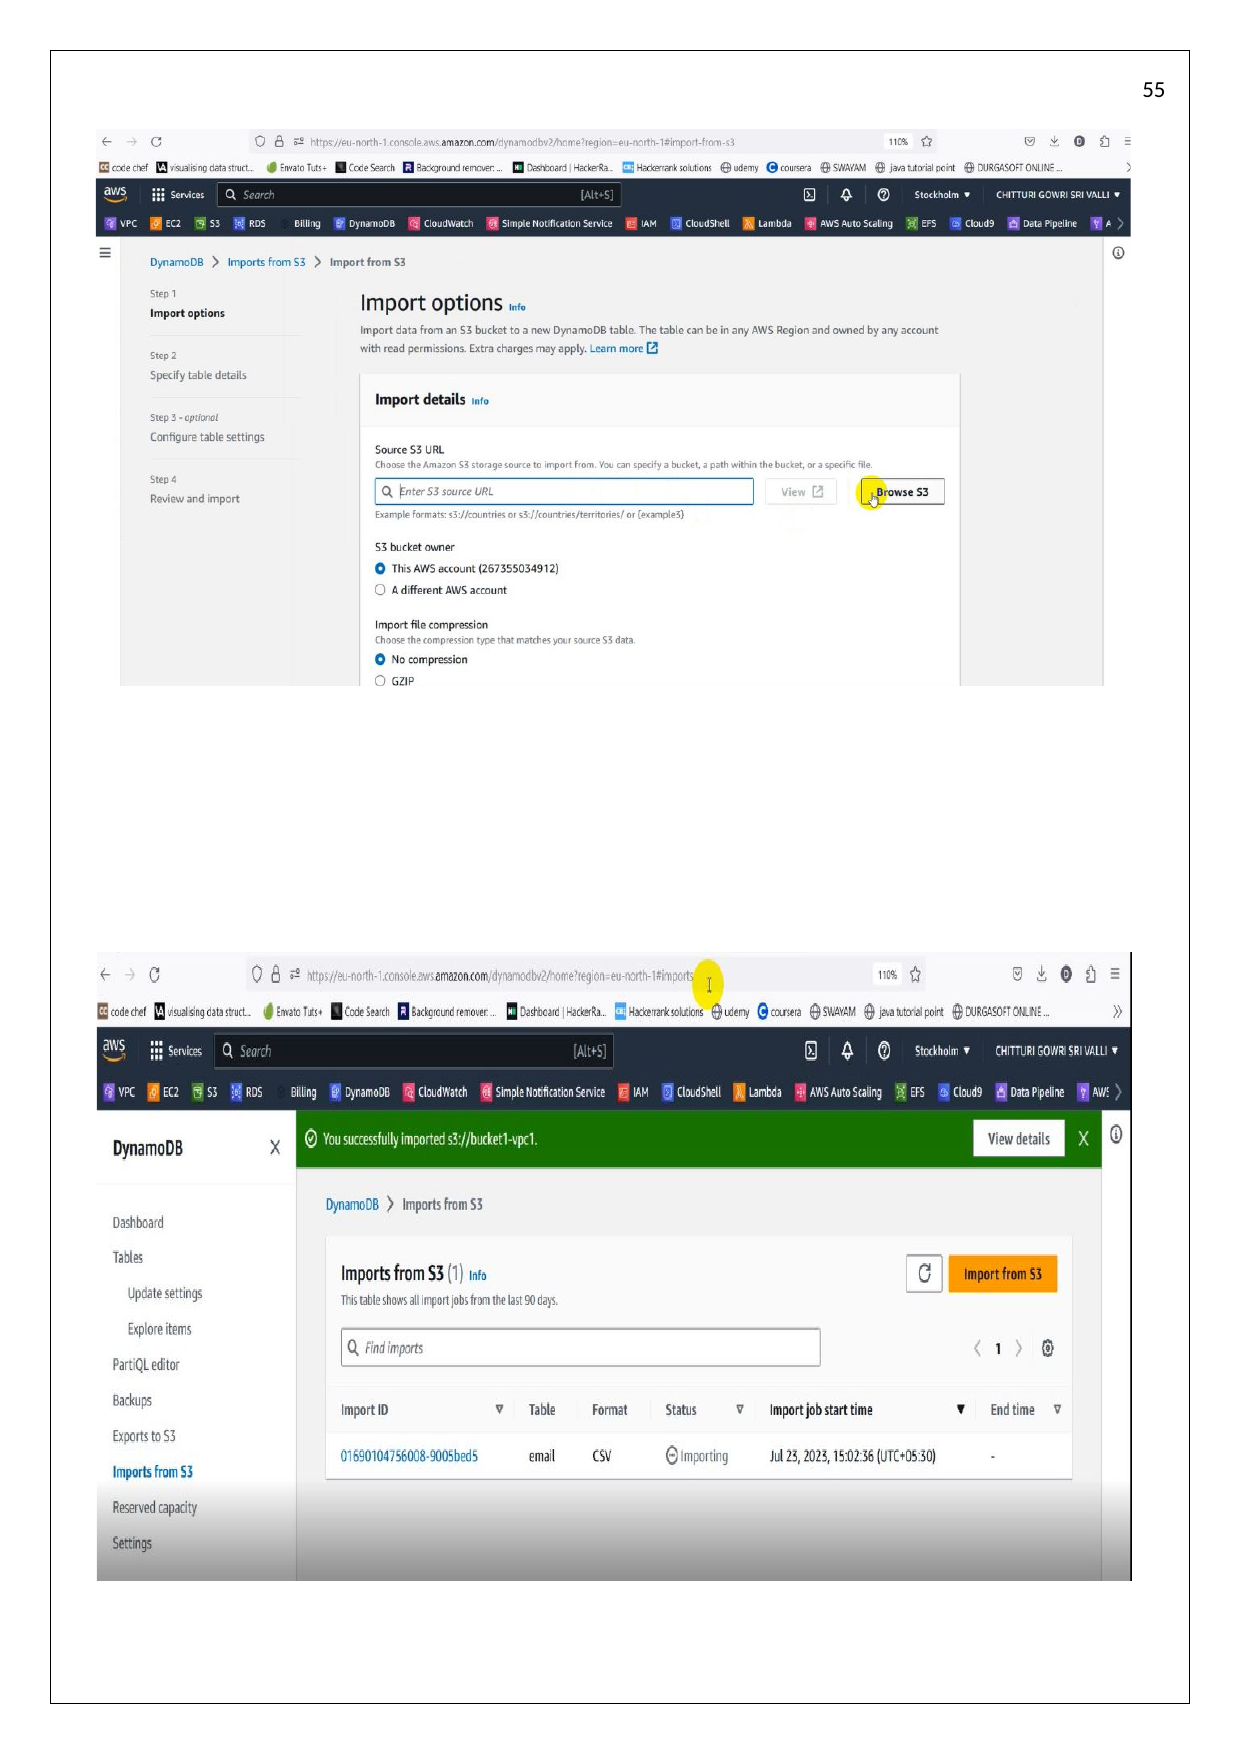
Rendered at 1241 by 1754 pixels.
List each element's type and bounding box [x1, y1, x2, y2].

picture [96, 952, 1132, 1581]
picture [95, 129, 1131, 686]
